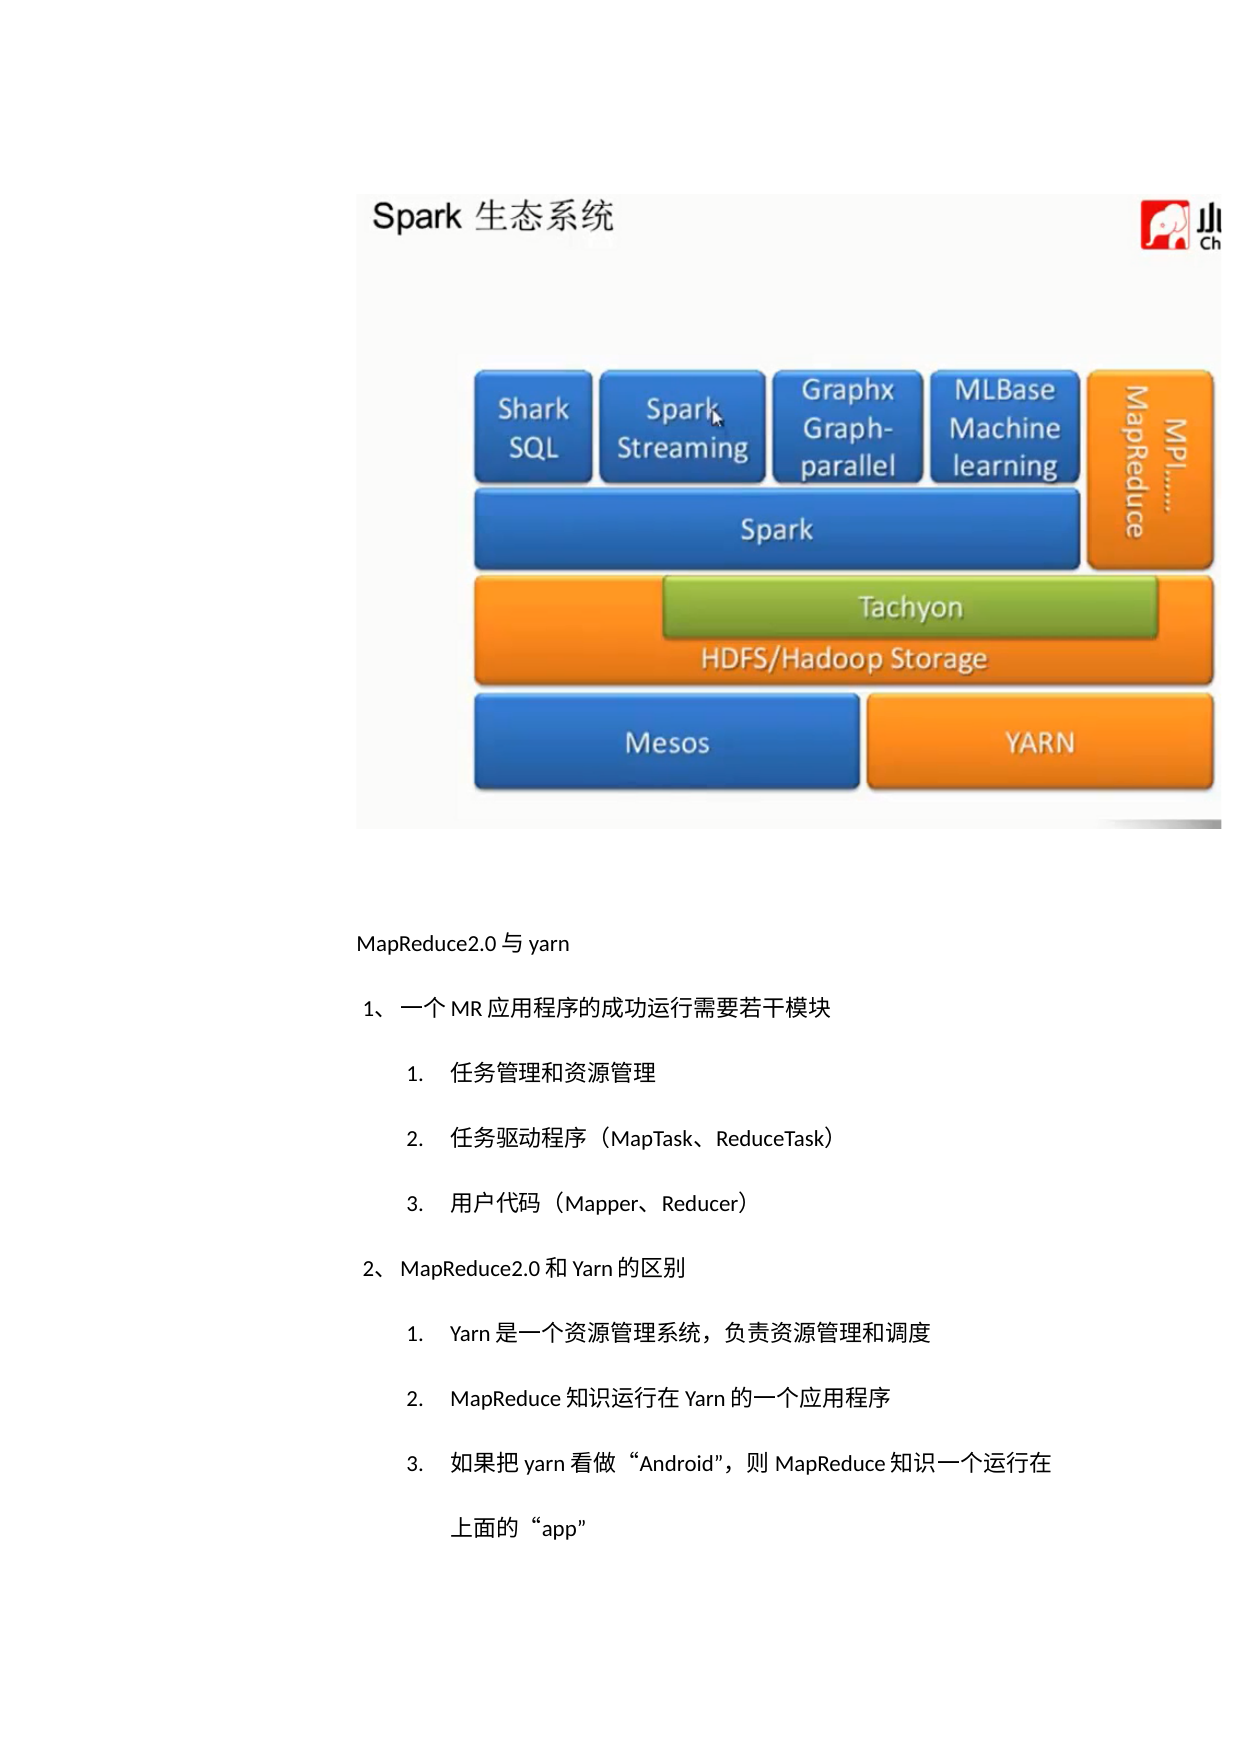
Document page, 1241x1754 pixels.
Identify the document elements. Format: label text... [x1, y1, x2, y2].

list MapReduce2.0与yarn [356, 909, 1053, 974]
list MapReduce知识运行在Yarn的一个应用程序 [406, 1364, 1053, 1429]
list 如果把yarn看做“Android”，则MapReduce知识一个运行在上面的“app” [406, 1429, 1053, 1559]
list Yarn是一个资源管理系统，负责资源管理和调度 [406, 1299, 1053, 1364]
list 一个MR应用程序的成功运行需要若干模块 [362, 974, 1053, 1039]
list 用户代码（Mapper、Reducer） [406, 1169, 1053, 1234]
list 任务驱动程序（MapTask、ReduceTask） [406, 1104, 1053, 1169]
list MapReduce2.0和Yarn的区别 [362, 1234, 1053, 1299]
list 任务管理和资源管理 [406, 1039, 1053, 1104]
picture [356, 194, 1222, 829]
